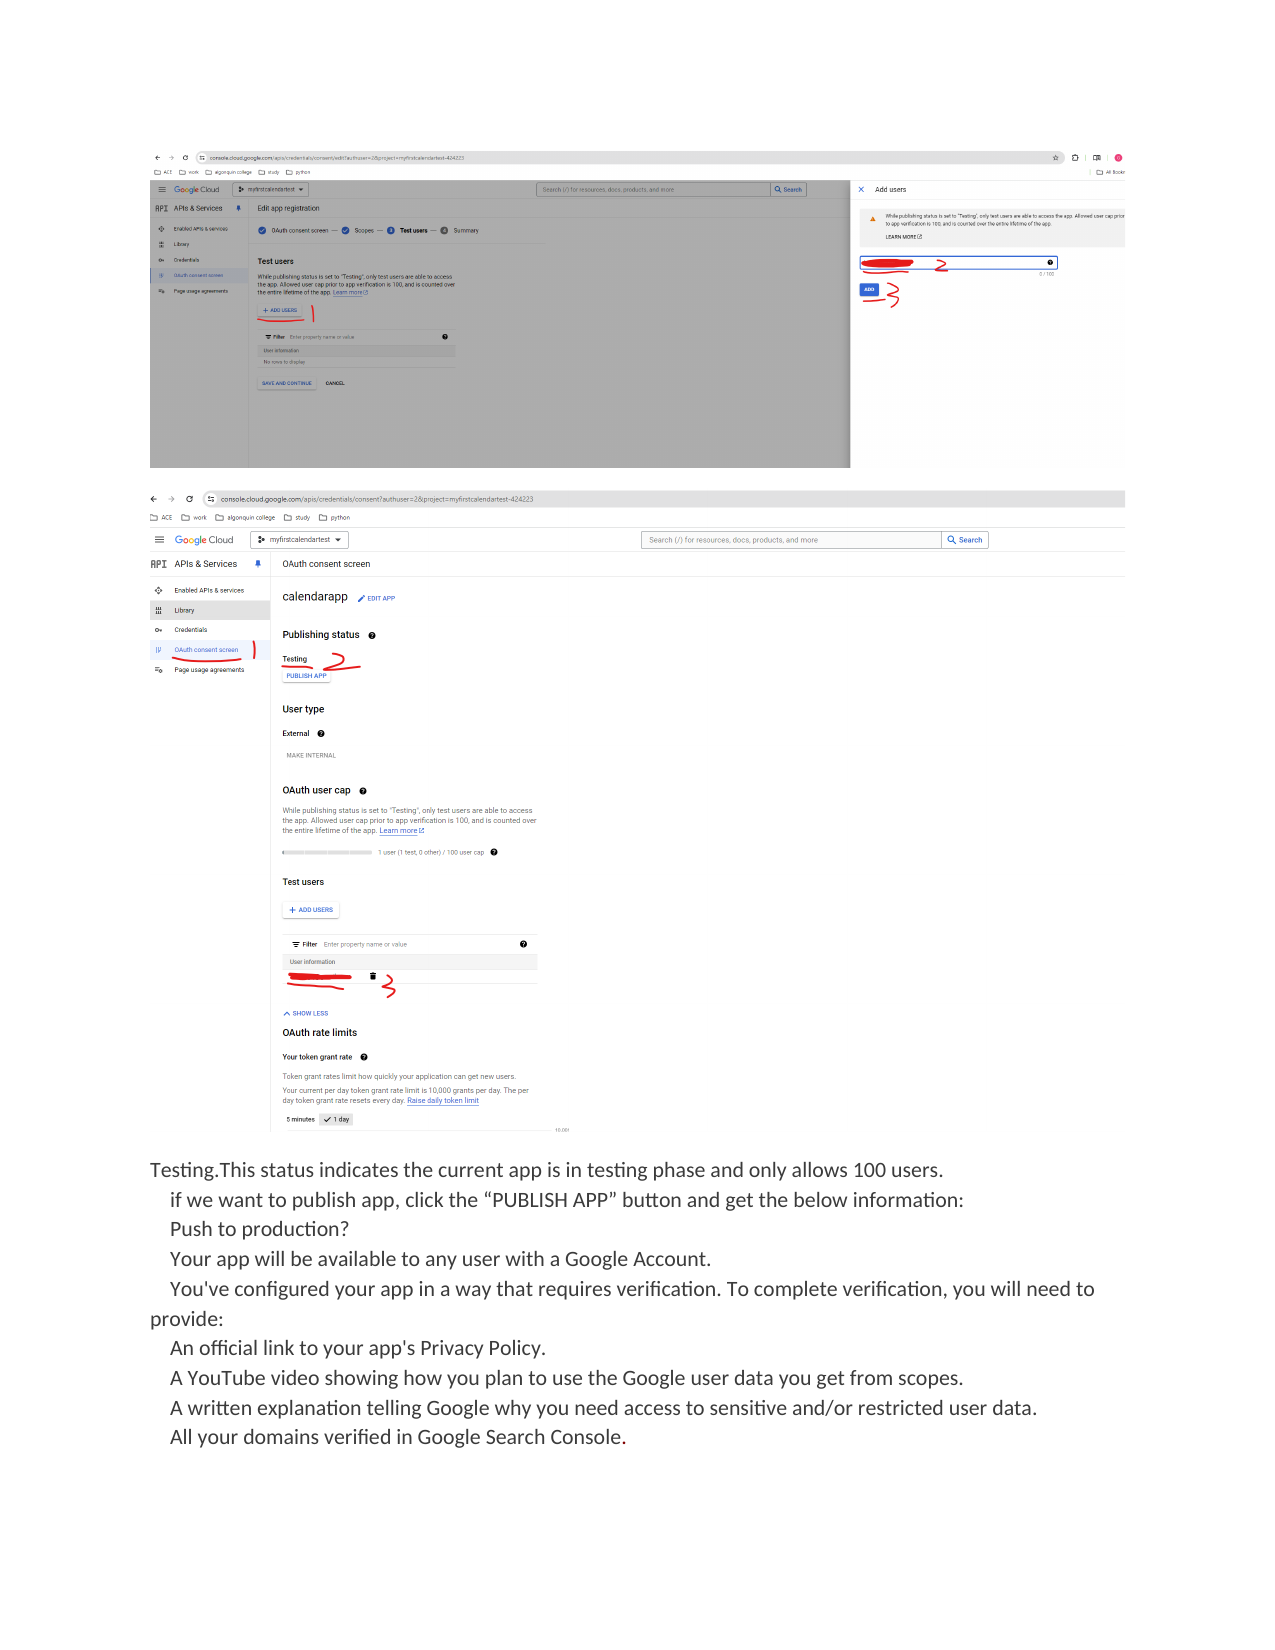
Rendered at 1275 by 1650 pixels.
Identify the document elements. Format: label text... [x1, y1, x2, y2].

picture [150, 488, 1125, 1132]
text if we want to publish app, click the “PUBLISH APP” button and get the below information: [150, 1183, 1125, 1213]
text An official link to your app's Privacy Policy. [150, 1331, 1125, 1361]
text A YouTube video showing how you plan to use the Google user data you get from scopes. [150, 1361, 1125, 1391]
text Testing.This status indicates the current app is in testing phase and only allows 100 users. [150, 1153, 1125, 1183]
picture [150, 150, 1125, 468]
text A written explanation telling Google why you need access to sensitive and/or restricted user data. [150, 1391, 1125, 1420]
text You've configured your app in a way that requires verification. To complete verification, you will need to provide: [150, 1272, 1125, 1331]
text Push to production? [150, 1213, 1125, 1242]
text Your app will be available to any user with a Google Account. [150, 1242, 1125, 1272]
text All your domains verified in Google Search Console. [150, 1420, 1125, 1450]
